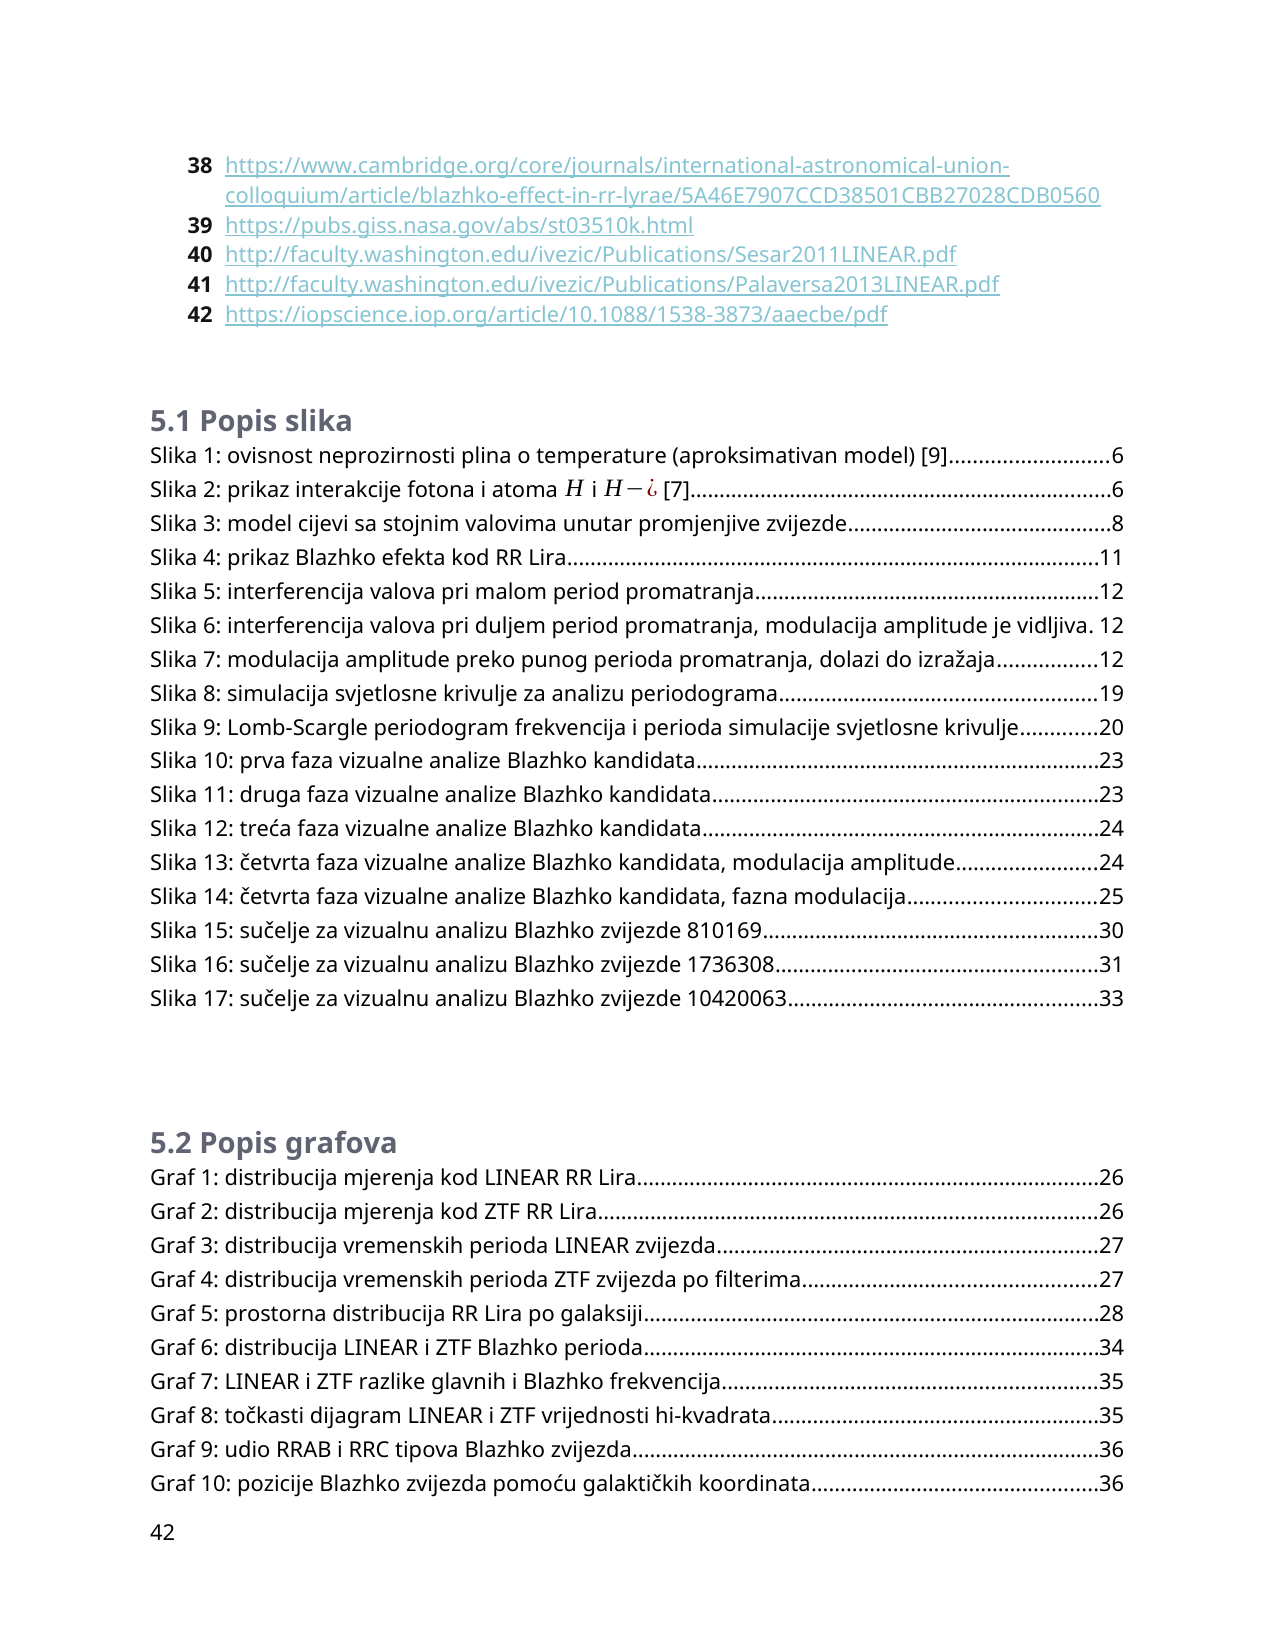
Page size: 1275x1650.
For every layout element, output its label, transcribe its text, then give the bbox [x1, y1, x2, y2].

text Slika 2: prikaz interakcije fotona i atoma i [7] 6 [150, 474, 1125, 504]
text Graf 2: distribucija mjerenja kod ZTF RR Lira 26 [150, 1196, 1125, 1226]
list http://faculty.washington.edu/ivezic/Publications/Palaversa2013LINEAR.pdf [187, 269, 1125, 299]
text Slika 13: četvrta faza vizualne analize Blazhko kandidata, modulacija amplitude 24 [150, 847, 1125, 877]
text Slika 1: ovisnost neprozirnosti plina o temperature (aproksimativan model) [9] 6 [150, 440, 1125, 470]
text Slika 17: sučelje za vizualnu analizu Blazhko zvijezde 10420063 33 [150, 983, 1125, 1013]
text Slika 12: treća faza vizualne analize Blazhko kandidata 24 [150, 813, 1125, 843]
text Graf 10: pozicije Blazhko zvijezda pomoću galaktičkih koordinata 36 [150, 1468, 1125, 1498]
text Slika 5: interferencija valova pri malom period promatranja 12 [150, 576, 1125, 606]
text Graf 5: prostorna distribucija RR Lira po galaksiji 28 [150, 1298, 1125, 1328]
text Graf 9: udio RRAB i RRC tipova Blazhko zvijezda 36 [150, 1434, 1125, 1464]
text Slika 14: četvrta faza vizualne analize Blazhko kandidata, fazna modulacija 25 [150, 881, 1125, 911]
text Slika 15: sučelje za vizualnu analizu Blazhko zvijezde 810169 30 [150, 915, 1125, 945]
text Slika 6: interferencija valova pri duljem period promatranja, modulacija amplitude je vidljiva 12 [150, 610, 1125, 639]
text Slika 10: prva faza vizualne analize Blazhko kandidata 23 [150, 746, 1125, 775]
text Slika 9: Lomb-Scargle periodogram frekvencija i perioda simulacije svjetlosne krivulje 20 [150, 712, 1125, 741]
list https://pubs.giss.nasa.gov/abs/st03510k.html [187, 209, 1125, 239]
text Slika 16: sučelje za vizualnu analizu Blazhko zvijezde 1736308 31 [150, 949, 1125, 979]
list http://faculty.washington.edu/ivezic/Publications/Sesar2011LINEAR.pdf [187, 239, 1125, 269]
text Slika 8: simulacija svjetlosne krivulje za analizu periodograma 19 [150, 678, 1125, 707]
text Slika 7: modulacija amplitude preko punog perioda promatranja, dolazi do izražaja 12 [150, 644, 1125, 673]
text Slika 3: model cijevi sa stojnim valovima unutar promjenjive zvijezde 8 [150, 508, 1125, 538]
subtitle 5.1 Popis slika [150, 400, 1125, 440]
list https://www.cambridge.org/core/journals/international-astronomical-union-colloquium/article/blazhko-effect-in-rr-lyrae/5A46E7907CCD38501CBB27028CDB0560 [187, 150, 1125, 209]
text Graf 8: točkasti dijagram LINEAR i ZTF vrijednosti hi-kvadrata 35 [150, 1400, 1125, 1430]
text Slika 4: prikaz Blazhko efekta kod RR Lira 11 [150, 542, 1125, 572]
text Graf 7: LINEAR i ZTF razlike glavnih i Blazhko frekvencija 35 [150, 1366, 1125, 1396]
text Slika 11: druga faza vizualne analize Blazhko kandidata 23 [150, 779, 1125, 809]
text Graf 1: distribucija mjerenja kod LINEAR RR Lira 26 [150, 1162, 1125, 1192]
text Graf 3: distribucija vremenskih perioda LINEAR zvijezda 27 [150, 1230, 1125, 1260]
list https://iopscience.iop.org/article/10.1088/1538-3873/aaecbe/pdf [187, 299, 1125, 329]
subtitle 5.2 Popis grafova [150, 1123, 1125, 1162]
text Graf 6: distribucija LINEAR i ZTF Blazhko perioda 34 [150, 1332, 1125, 1362]
text Graf 4: distribucija vremenskih perioda ZTF zvijezda po filterima 27 [150, 1264, 1125, 1294]
